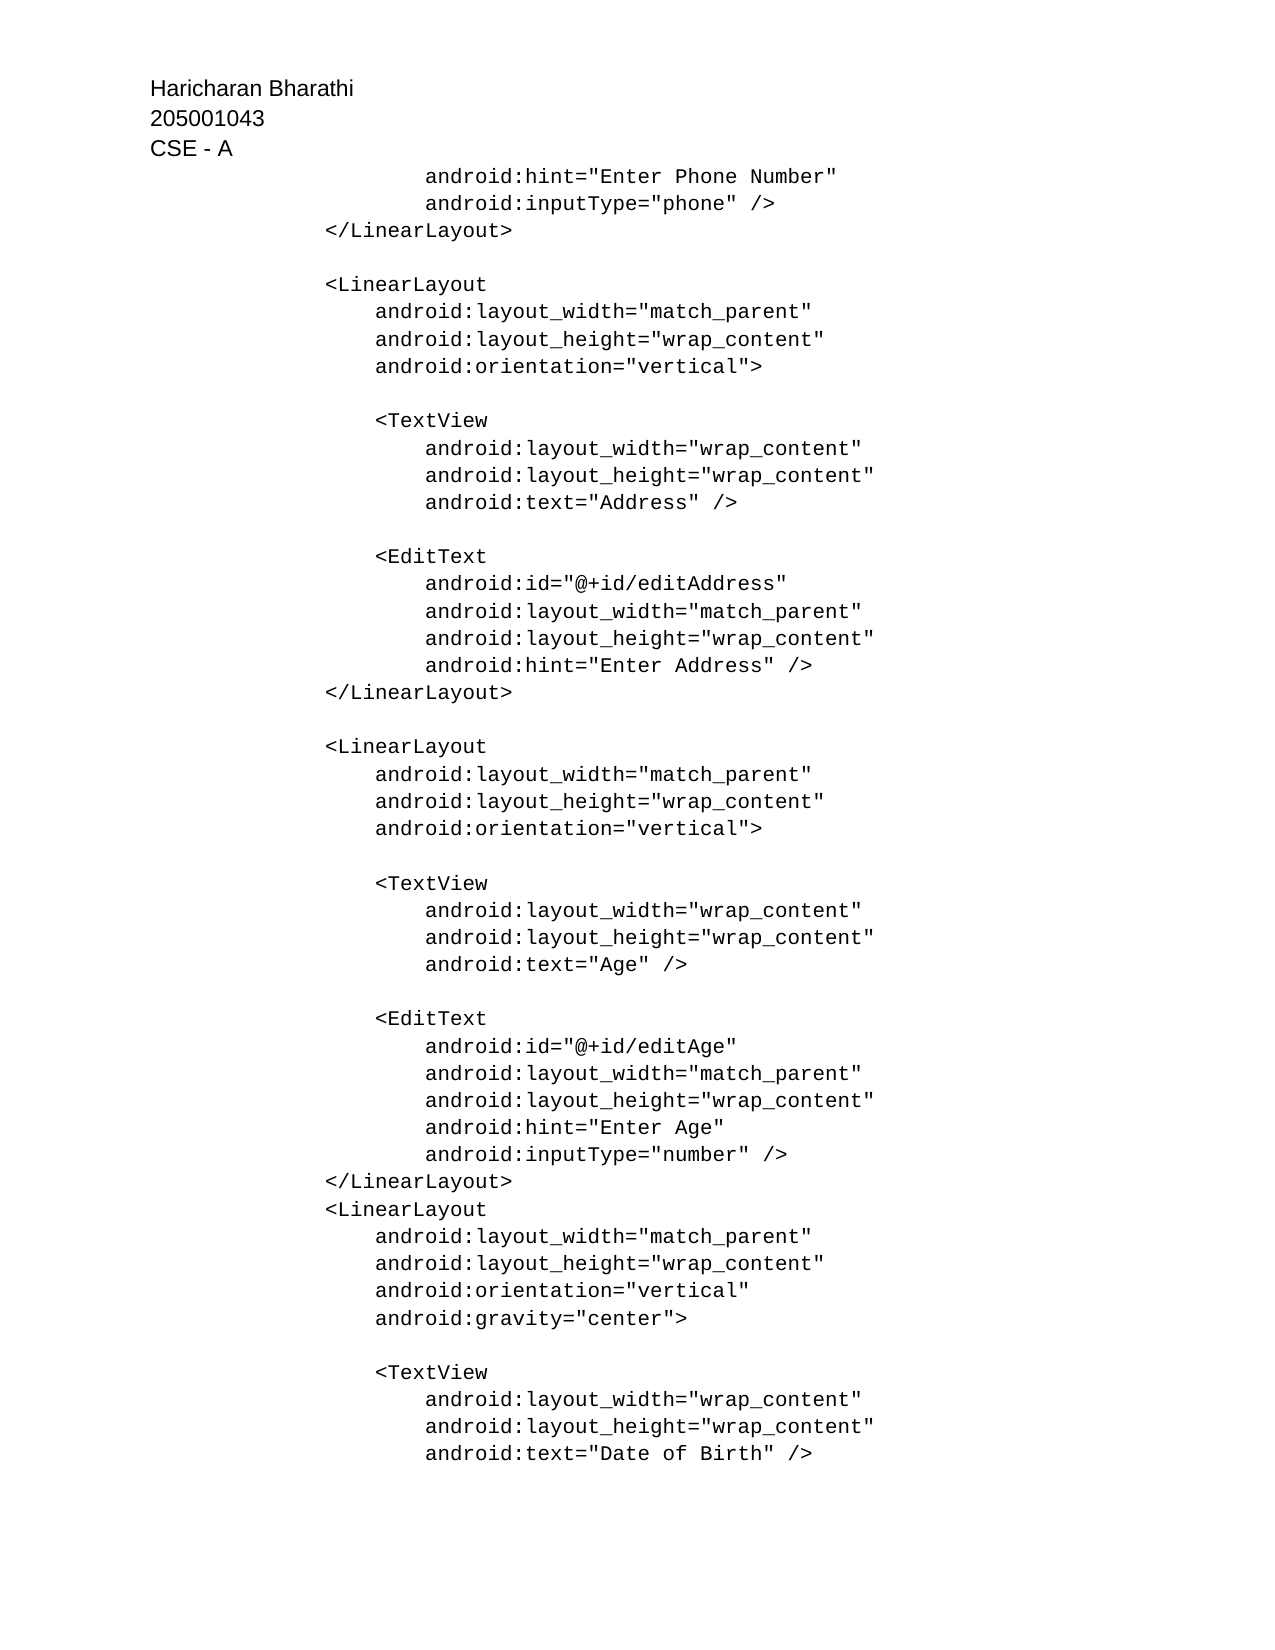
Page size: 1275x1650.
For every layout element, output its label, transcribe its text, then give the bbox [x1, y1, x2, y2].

text android:inputType="number" /> [225, 1144, 1125, 1168]
text </LinearLayout> [225, 1172, 1125, 1195]
text android:layout_height="wrap_content" [225, 1090, 1125, 1114]
text android:id="@+id/editAge" [225, 1036, 1125, 1059]
text android:layout_height="wrap_content" [225, 1416, 1125, 1440]
text android:layout_height="wrap_content" [225, 1253, 1125, 1277]
text android:id="@+id/editAddress" [225, 573, 1125, 597]
text <LinearLayout [225, 1199, 1125, 1222]
text android:layout_width="wrap_content" [225, 1389, 1125, 1413]
text android:text="Address" /> [225, 492, 1125, 516]
text android:text="Date of Birth" /> [225, 1443, 1125, 1467]
text </LinearLayout> [225, 682, 1125, 706]
text android:layout_width="match_parent" [225, 764, 1125, 787]
text <TextView [225, 1362, 1125, 1386]
text android:orientation="vertical"> [225, 818, 1125, 842]
text android:hint="Enter Address" /> [225, 655, 1125, 679]
text android:layout_height="wrap_content" [225, 791, 1125, 814]
text android:layout_width="wrap_content" [225, 437, 1125, 461]
text android:hint="Enter Age" [225, 1117, 1125, 1141]
text <EditText [225, 1008, 1125, 1032]
text android:layout_width="match_parent" [225, 601, 1125, 624]
text android:layout_width="match_parent" [225, 302, 1125, 325]
text android:hint="Enter Phone Number" [225, 166, 1125, 189]
text android:orientation="vertical"> [225, 356, 1125, 379]
text android:layout_width="wrap_content" [225, 900, 1125, 923]
text android:layout_height="wrap_content" [225, 927, 1125, 951]
text </LinearLayout> [225, 220, 1125, 244]
text android:text="Age" /> [225, 954, 1125, 978]
text android:orientation="vertical" [225, 1280, 1125, 1304]
text <LinearLayout [225, 274, 1125, 298]
text android:layout_height="wrap_content" [225, 465, 1125, 488]
text <LinearLayout [225, 737, 1125, 760]
text android:layout_height="wrap_content" [225, 628, 1125, 651]
text <TextView [225, 410, 1125, 434]
text android:layout_width="match_parent" [225, 1226, 1125, 1249]
text android:inputType="phone" /> [225, 193, 1125, 216]
text android:layout_height="wrap_content" [225, 329, 1125, 352]
text android:gravity="center"> [225, 1307, 1125, 1331]
text <EditText [225, 546, 1125, 570]
text <TextView [225, 872, 1125, 896]
text android:layout_width="match_parent" [225, 1063, 1125, 1086]
